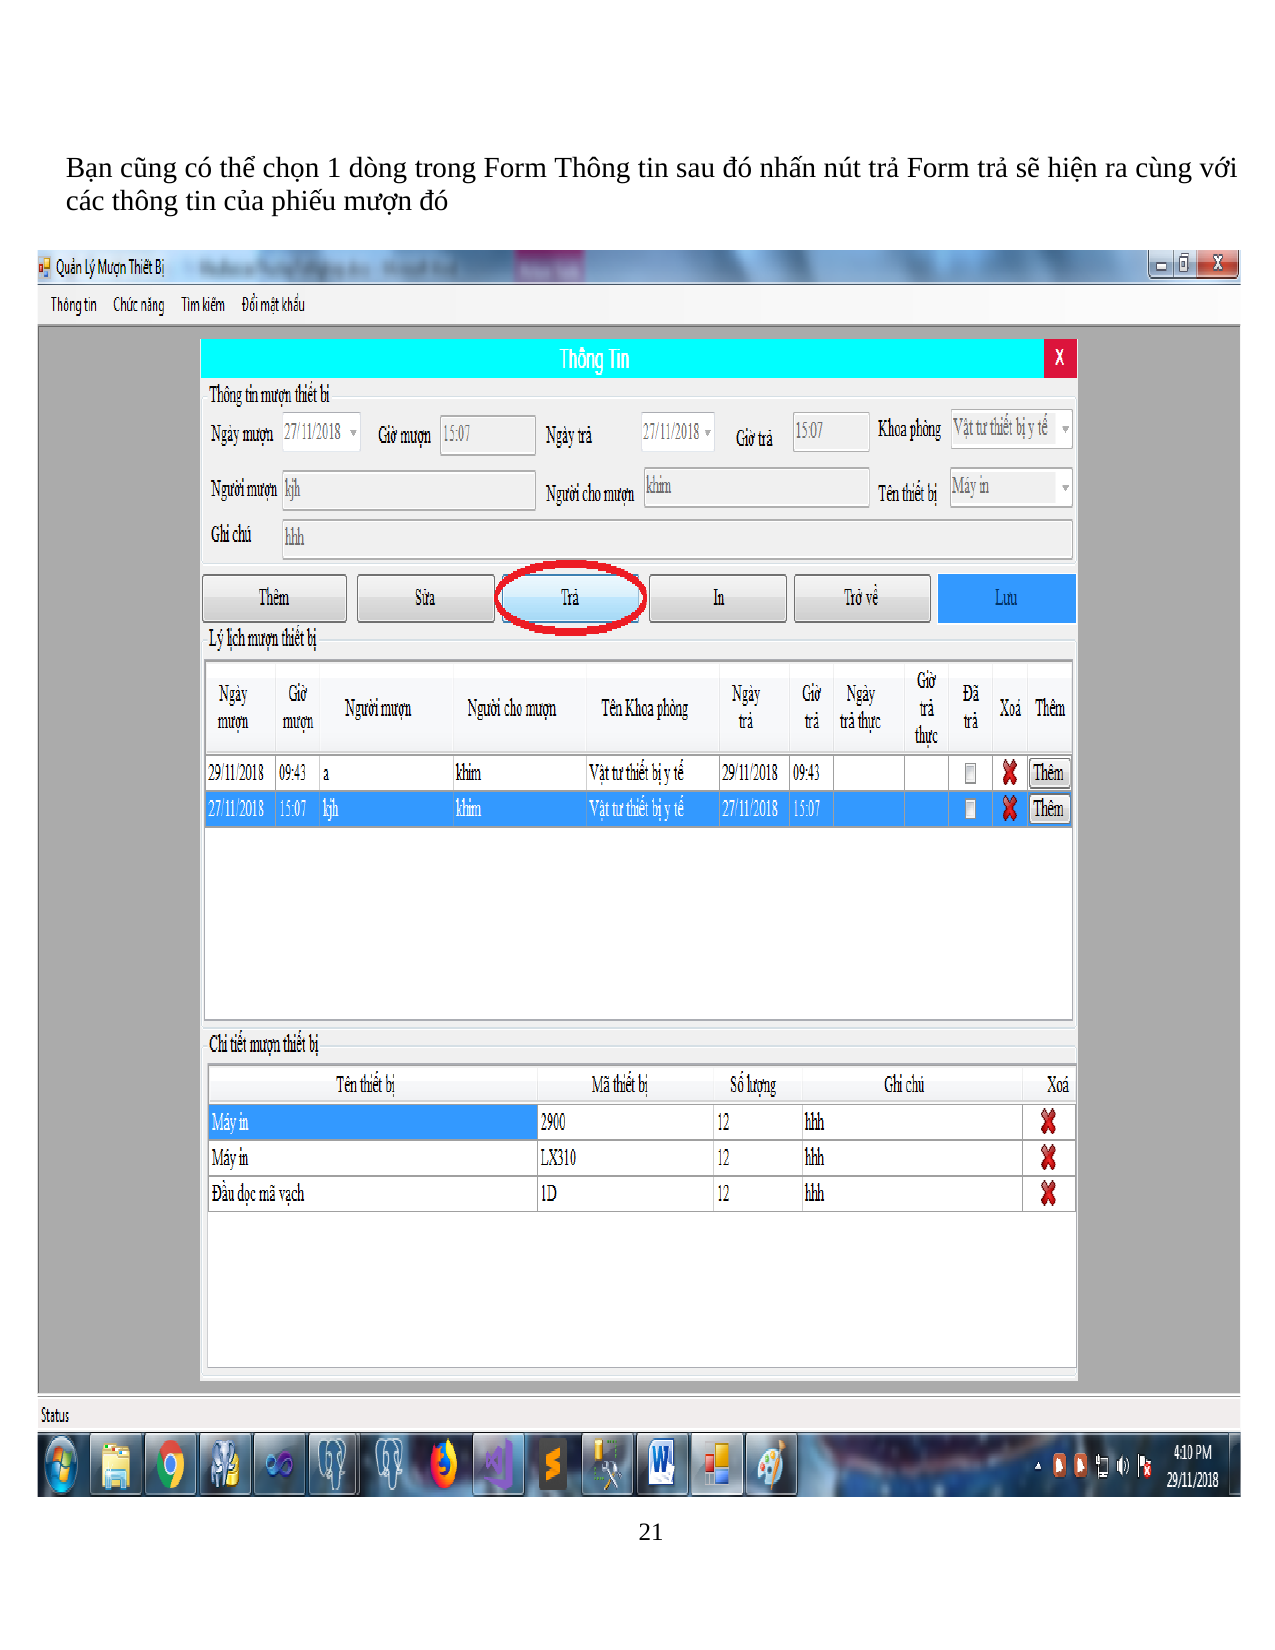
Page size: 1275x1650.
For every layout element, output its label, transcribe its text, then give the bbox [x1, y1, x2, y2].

text Bạn cũng có thể chọn 1 dòng trong Form Thông tin sau đó nhấn nút trả Form trả sẽ hiện ra cùng với các thông tin của phiếu mượn đó [66, 150, 1237, 217]
picture [37, 250, 1241, 1497]
